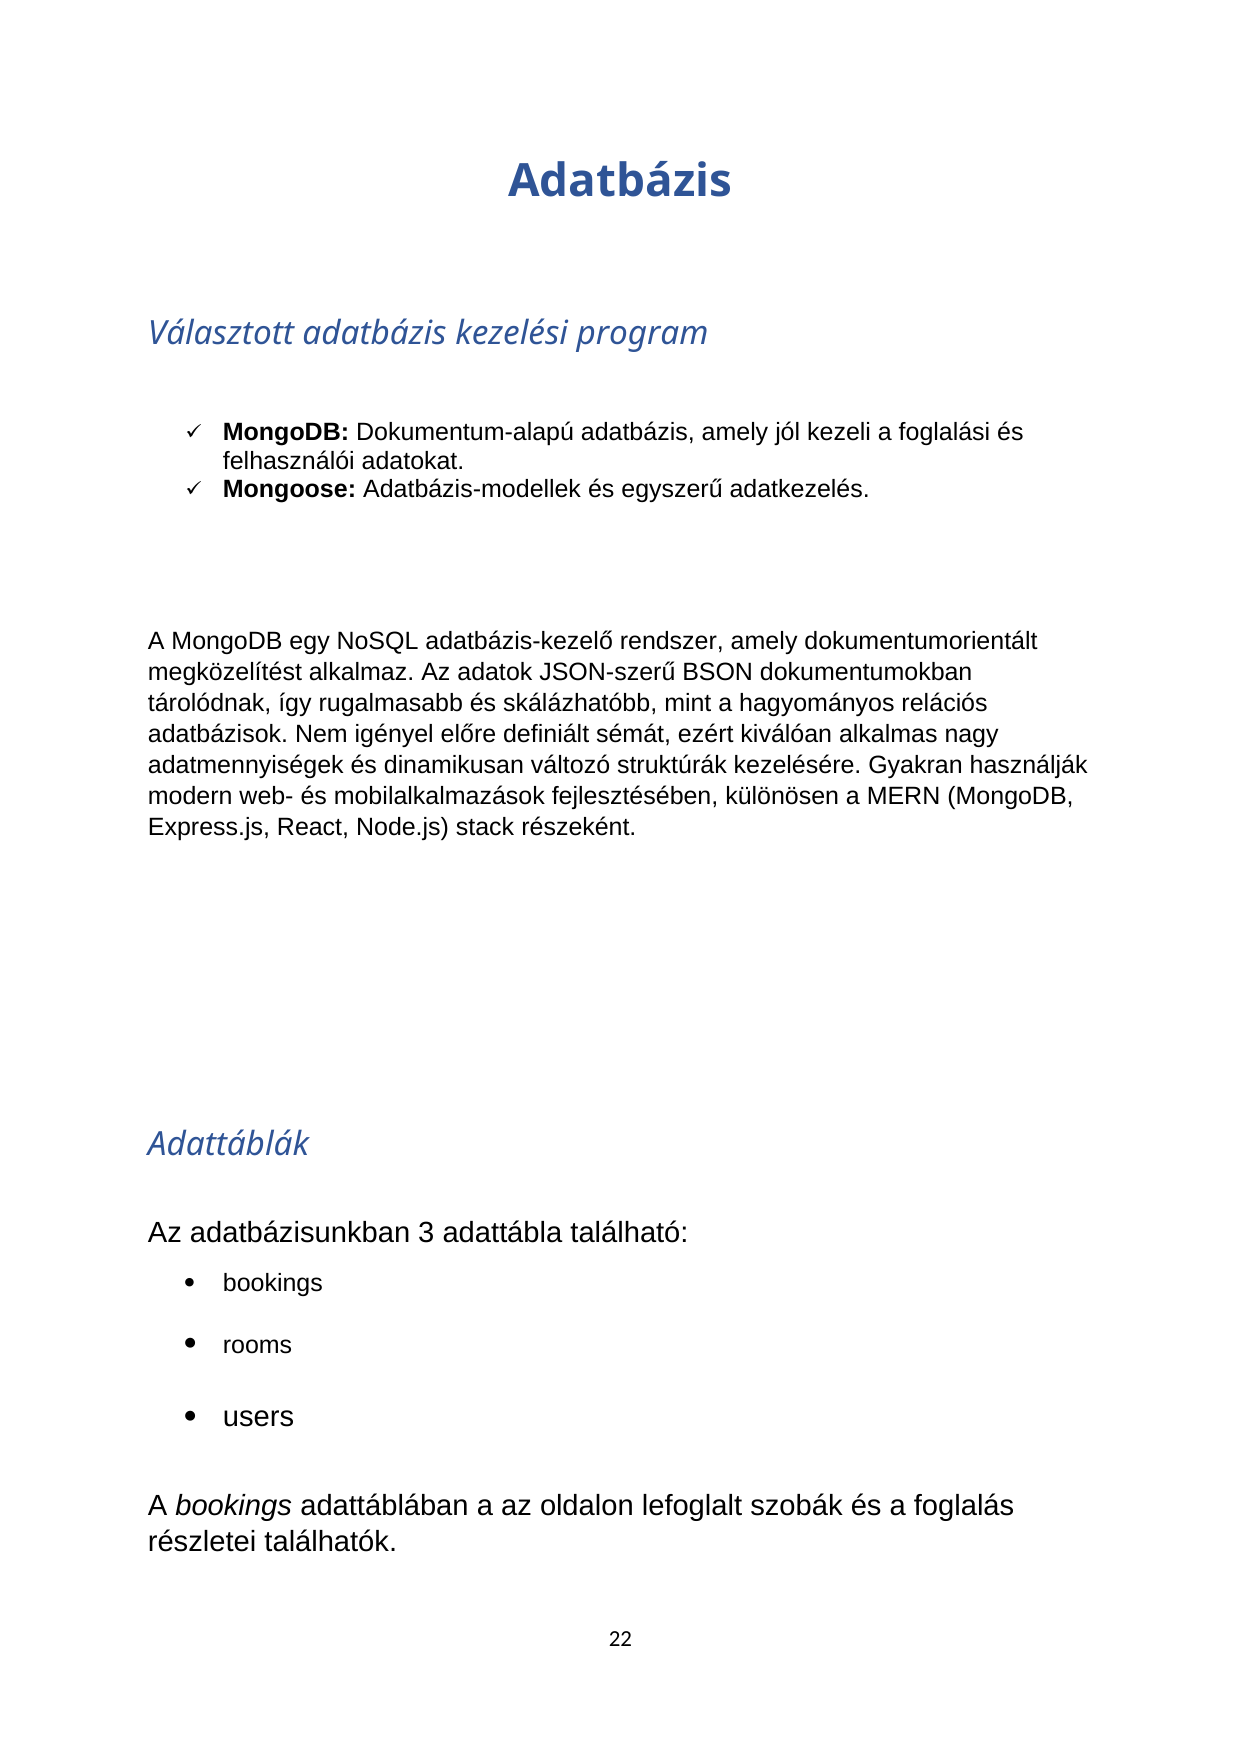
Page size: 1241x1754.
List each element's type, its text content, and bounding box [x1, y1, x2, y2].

list users [185, 1398, 1093, 1432]
list rooms [185, 1330, 1093, 1360]
subtitle Választott adatbázis kezelési program [148, 309, 1093, 354]
text A bookings adattáblában a az oldalon lefoglalt szobák és a foglalás részletei találhatók. [148, 1488, 1093, 1557]
subtitle Adatbázis [148, 148, 1093, 210]
list bookings [185, 1268, 1093, 1297]
list Mongoose: Adatbázis-modellek és egyszerű adatkezelés. [185, 474, 1093, 503]
text A MongoDB egy NoSQL adatbázis-kezelő rendszer, amely dokumentumorientált megközelítést alkalmaz. Az adatok JSON-szerű BSON dokumentumokban tárolódnak, így rugalmasabb és skálázhatóbb, mint a hagyományos relációs adatbázisok. Nem igényel előre definiált sémát, ezért kiválóan alkalmas nagy adatmennyiségek és dinamikusan változó struktúrák kezelésére. Gyakran használják modern web- és mobilalkalmazások fejlesztésében, különösen a MERN (MongoDB, Express.js, React, Node.js) stack részeként. [148, 626, 1093, 841]
subtitle Adattáblák [148, 1119, 1093, 1165]
text Az adatbázisunkban 3 adattábla található: [148, 1215, 1093, 1249]
list MongoDB: Dokumentum-alapú adatbázis, amely jól kezeli a foglalási és felhasználói adatokat. [185, 417, 1093, 474]
